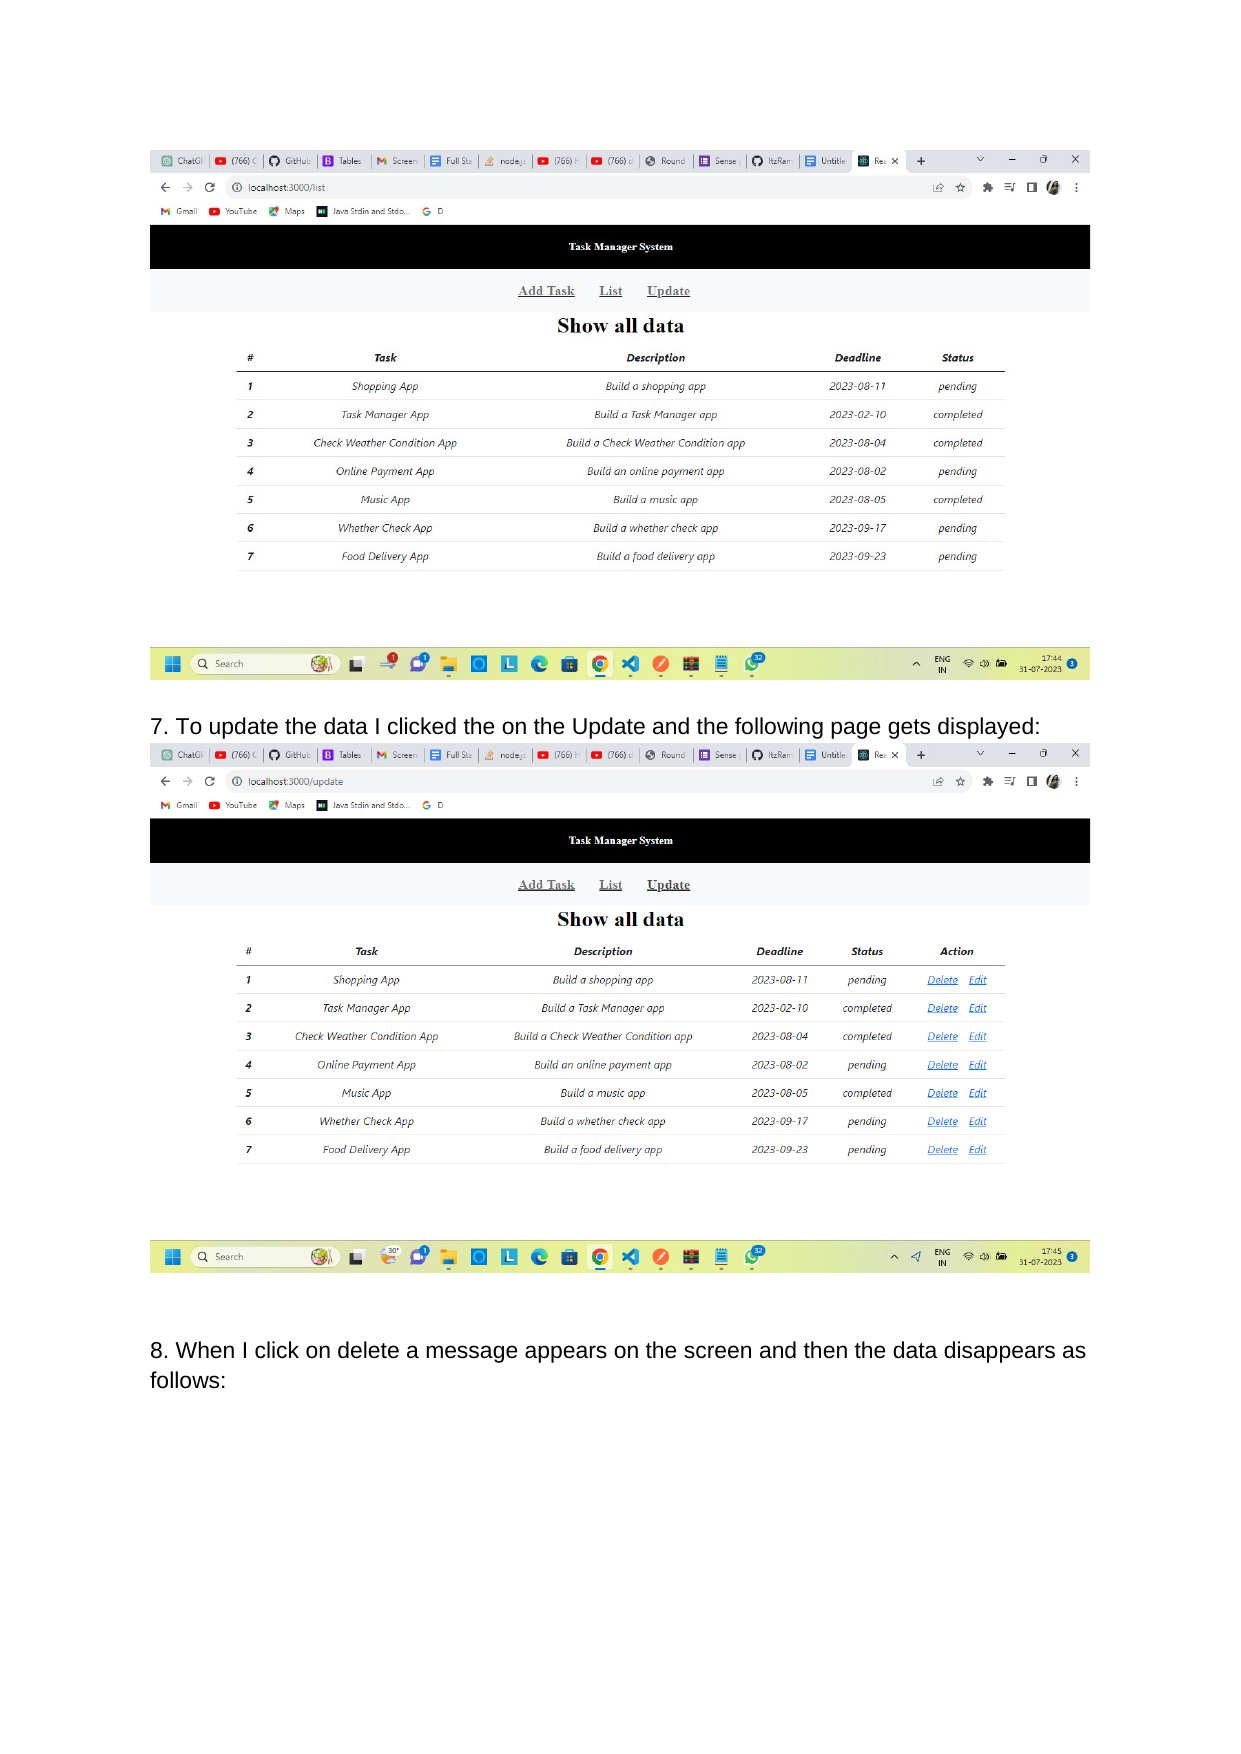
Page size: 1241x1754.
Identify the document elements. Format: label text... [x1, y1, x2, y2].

text 7. To update the data I clicked the on the Update and the following page gets displayed: [150, 713, 1090, 739]
text 8. When I click on delete a message appears on the screen and then the data disappears as follows: [150, 1337, 1090, 1393]
picture [150, 150, 1091, 680]
picture [150, 743, 1091, 1273]
